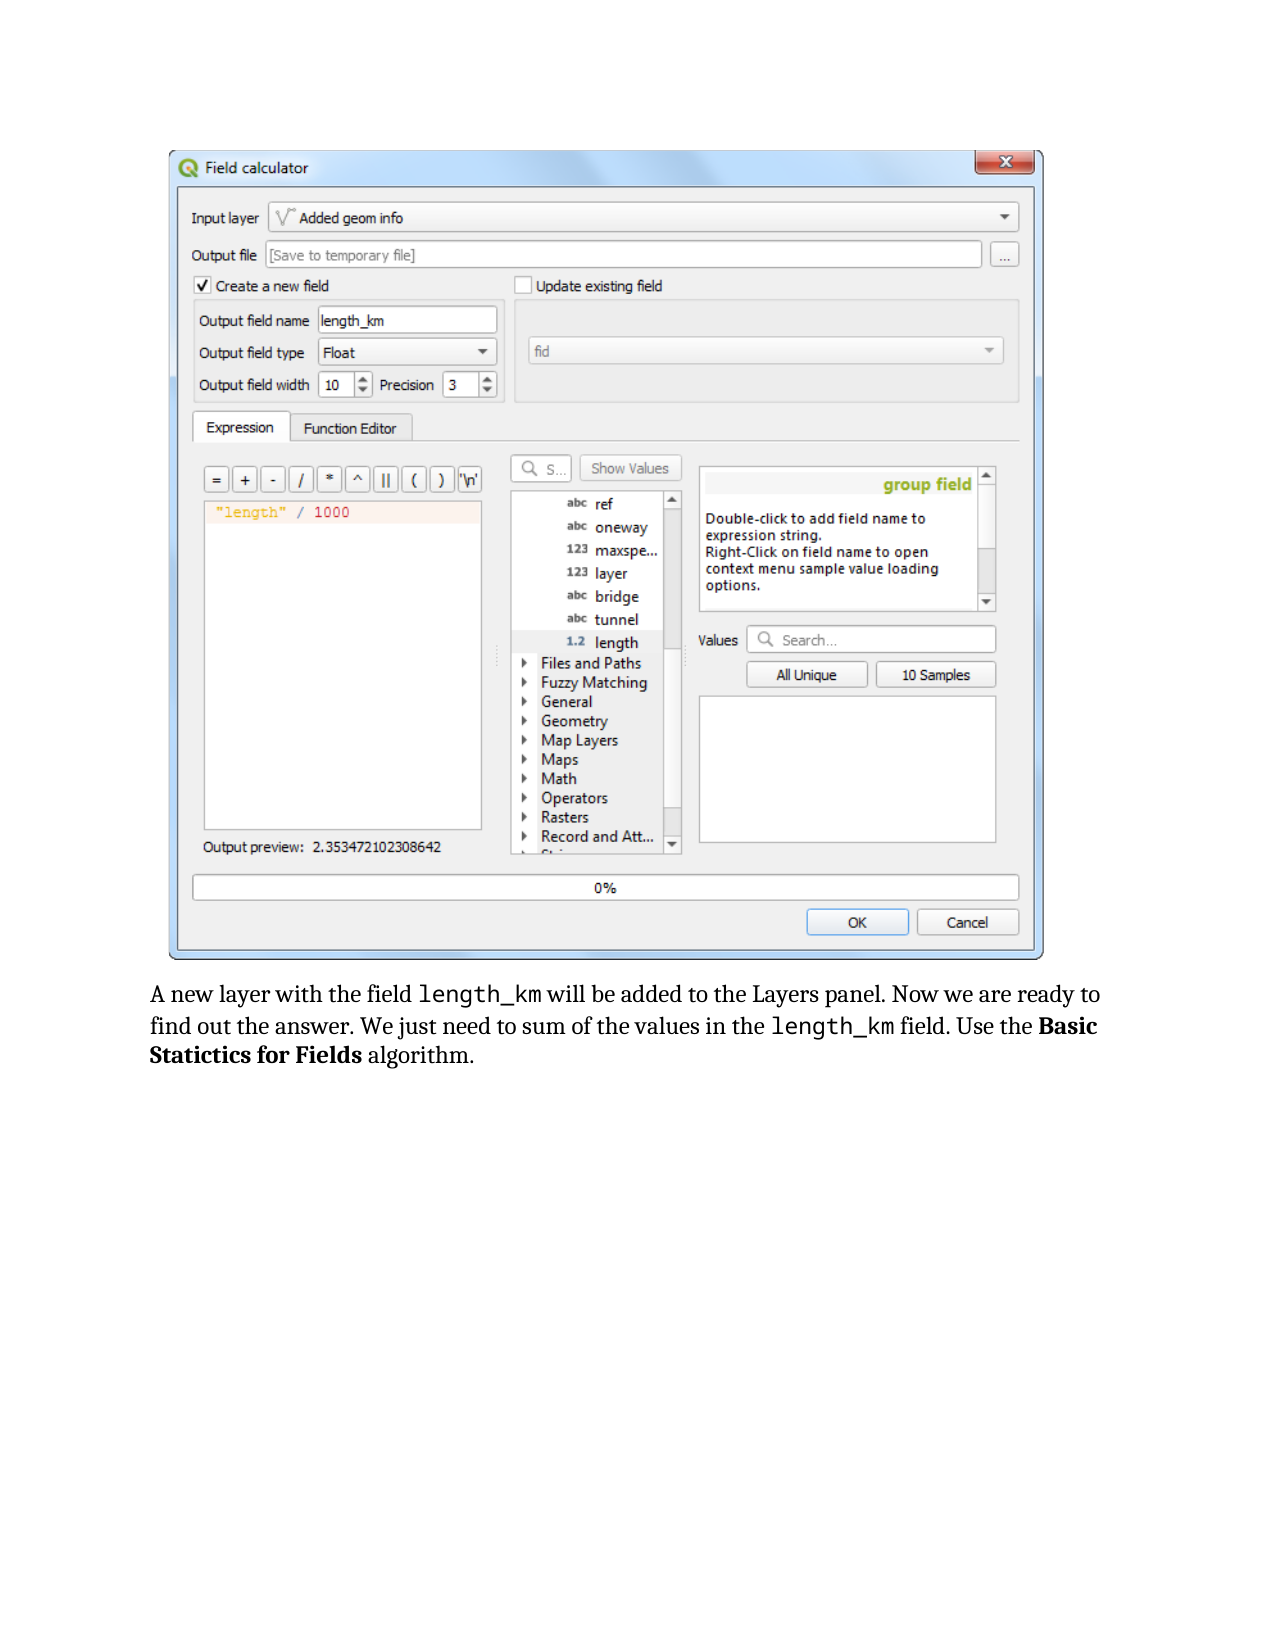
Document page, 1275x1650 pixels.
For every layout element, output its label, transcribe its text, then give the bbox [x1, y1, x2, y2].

text A new layer with the field length_km will be added to the Layers panel. Now we are ready to find out the answer. We just need to sum of the values in the length_km field. Use the Basic Statictics for Fields algorithm. [150, 978, 1125, 1070]
picture [168, 150, 1044, 960]
